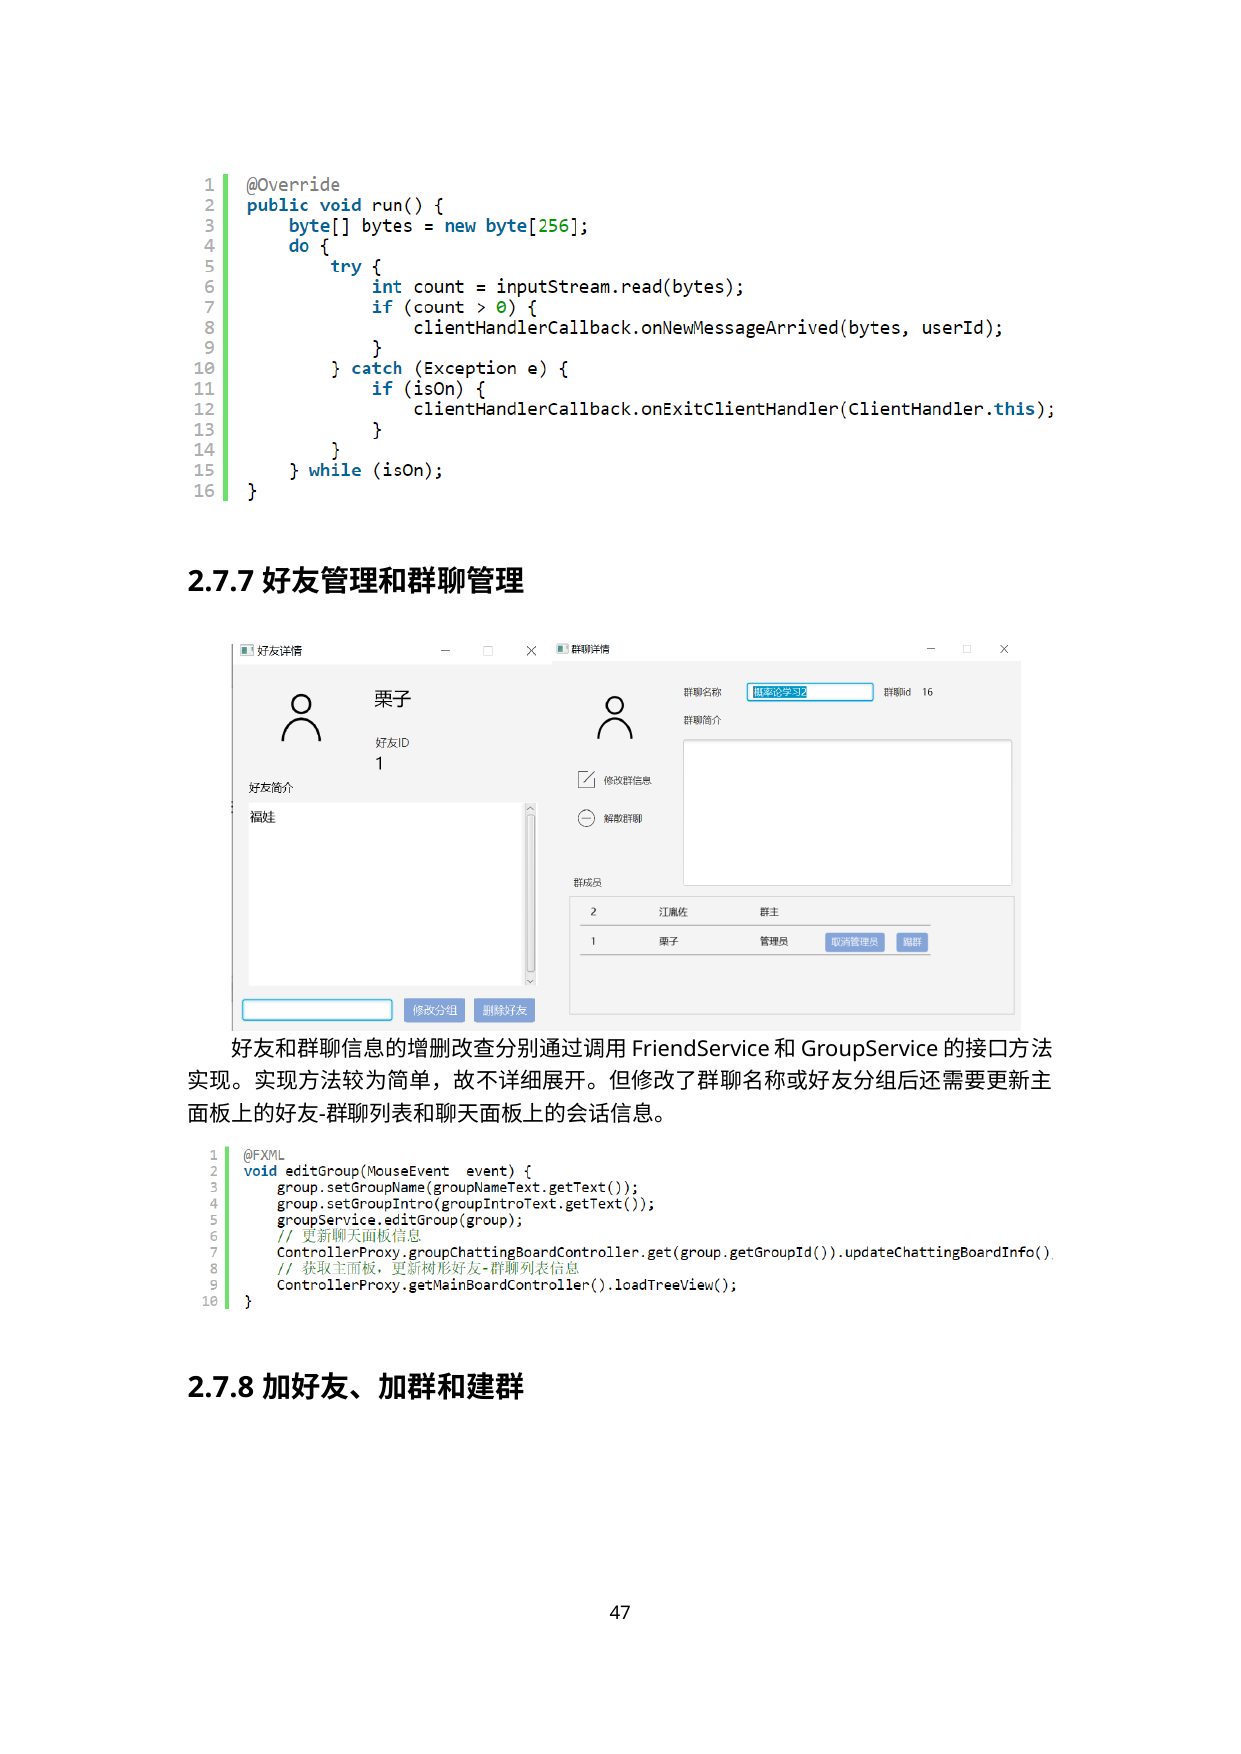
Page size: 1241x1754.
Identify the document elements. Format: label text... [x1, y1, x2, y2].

subtitle 2.7.8 加好友、加群和建群 [187, 1352, 1053, 1417]
picture [231, 641, 1021, 1031]
picture [187, 1141, 1053, 1311]
picture [187, 172, 1053, 505]
text 好友和群聊信息的增删改查分别通过调用FriendService和GroupService的接口方法实现。实现方法较为简单，故不详细展开。但修改了群聊名称或好友分组后还需要更新主面板上的好友-群聊列表和聊天面板上的会话信息。 [187, 1031, 1053, 1128]
subtitle 2.7.7 好友管理和群聊管理 [187, 546, 1053, 611]
